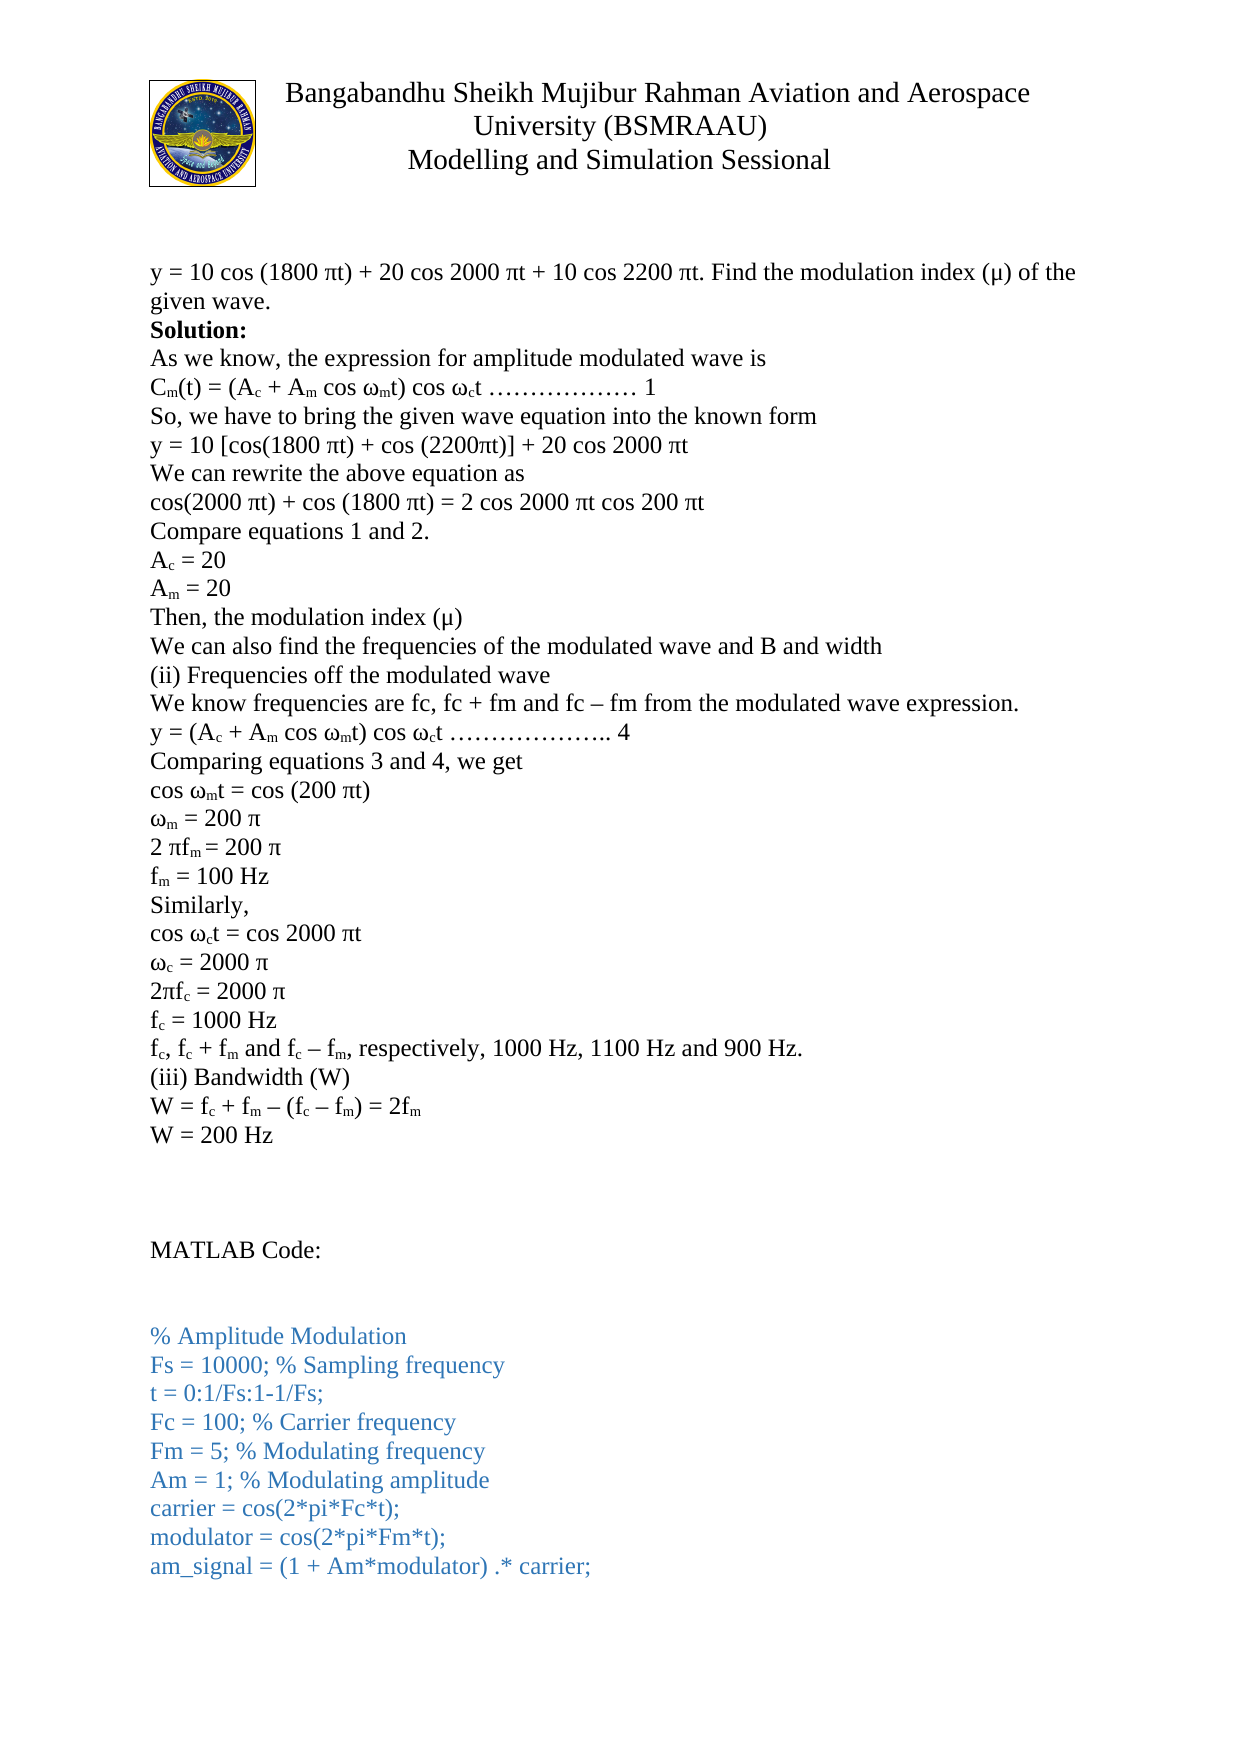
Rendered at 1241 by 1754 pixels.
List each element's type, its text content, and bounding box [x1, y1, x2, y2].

text (ii) Frequencies off the modulated wave [150, 660, 1090, 688]
text Similarly, [150, 890, 1090, 918]
text Am = 20 [150, 573, 1090, 602]
text Cm(t) = (Ac + Am cos ωmt) cos ωct ……………… 1 [150, 372, 1090, 401]
text fc, fc + fm and fc – fm, respectively, 1000 Hz, 1100 Hz and 900 Hz. [150, 1033, 1090, 1062]
text cos(2000 πt) + cos (1800 πt) = 2 cos 2000 πt cos 200 πt [150, 487, 1090, 516]
text ωc = 2000 π [150, 947, 1090, 976]
text ωm = 200 π [150, 803, 1090, 832]
text fc = 1000 Hz [150, 1005, 1090, 1033]
text Comparing equations 3 and 4, we get [150, 746, 1090, 775]
text W = fc + fm – (fc – fm) = 2fm [150, 1091, 1090, 1120]
text cos ωmt = cos (200 πt) [150, 775, 1090, 803]
text carrier = cos(2*pi*Fc*t); [150, 1493, 1090, 1522]
text So, we have to bring the given wave equation into the known form [150, 401, 1090, 430]
text MATLAB Code: [150, 1235, 1090, 1263]
text 2πfc = 2000 π [150, 976, 1090, 1005]
text y = 10 cos (1800 πt) + 20 cos 2000 πt + 10 cos 2200 πt. Find the modulation index (μ) of the given wave. [150, 257, 1090, 315]
text % Amplitude Modulation [150, 1321, 1090, 1350]
text y = 10 [cos(1800 πt) + cos (2200πt)] + 20 cos 2000 πt [150, 430, 1090, 458]
text fm = 100 Hz [150, 861, 1090, 890]
picture [150, 81, 255, 186]
text We can rewrite the above equation as [150, 458, 1090, 487]
text Fm = 5; % Modulating frequency [150, 1436, 1090, 1465]
text Ac = 20 [150, 545, 1090, 573]
text Fc = 100; % Carrier frequency [150, 1407, 1090, 1436]
text cos ωct = cos 2000 πt [150, 918, 1090, 947]
text Then, the modulation index (μ) [150, 602, 1090, 631]
text am_signal = (1 + Am*modulator) .* carrier; [150, 1551, 1090, 1580]
text Compare equations 1 and 2. [150, 516, 1090, 545]
text We know frequencies are fc, fc + fm and fc – fm from the modulated wave expression. [150, 688, 1090, 717]
text Am = 1; % Modulating amplitude [150, 1465, 1090, 1493]
text modulator = cos(2*pi*Fm*t); [150, 1522, 1090, 1551]
text Solution: [150, 315, 1090, 343]
text W = 200 Hz [150, 1120, 1090, 1148]
text We can also find the frequencies of the modulated wave and B and width [150, 631, 1090, 660]
text (iii) Bandwidth (W) [150, 1062, 1090, 1091]
text As we know, the expression for amplitude modulated wave is [150, 343, 1090, 372]
text t = 0:1/Fs:1-1/Fs; [150, 1378, 1090, 1407]
text 2 πfm = 200 π [150, 832, 1090, 861]
text Fs = 10000; % Sampling frequency [150, 1350, 1090, 1378]
text y = (Ac + Am cos ωmt) cos ωct ……………….. 4 [150, 717, 1090, 746]
